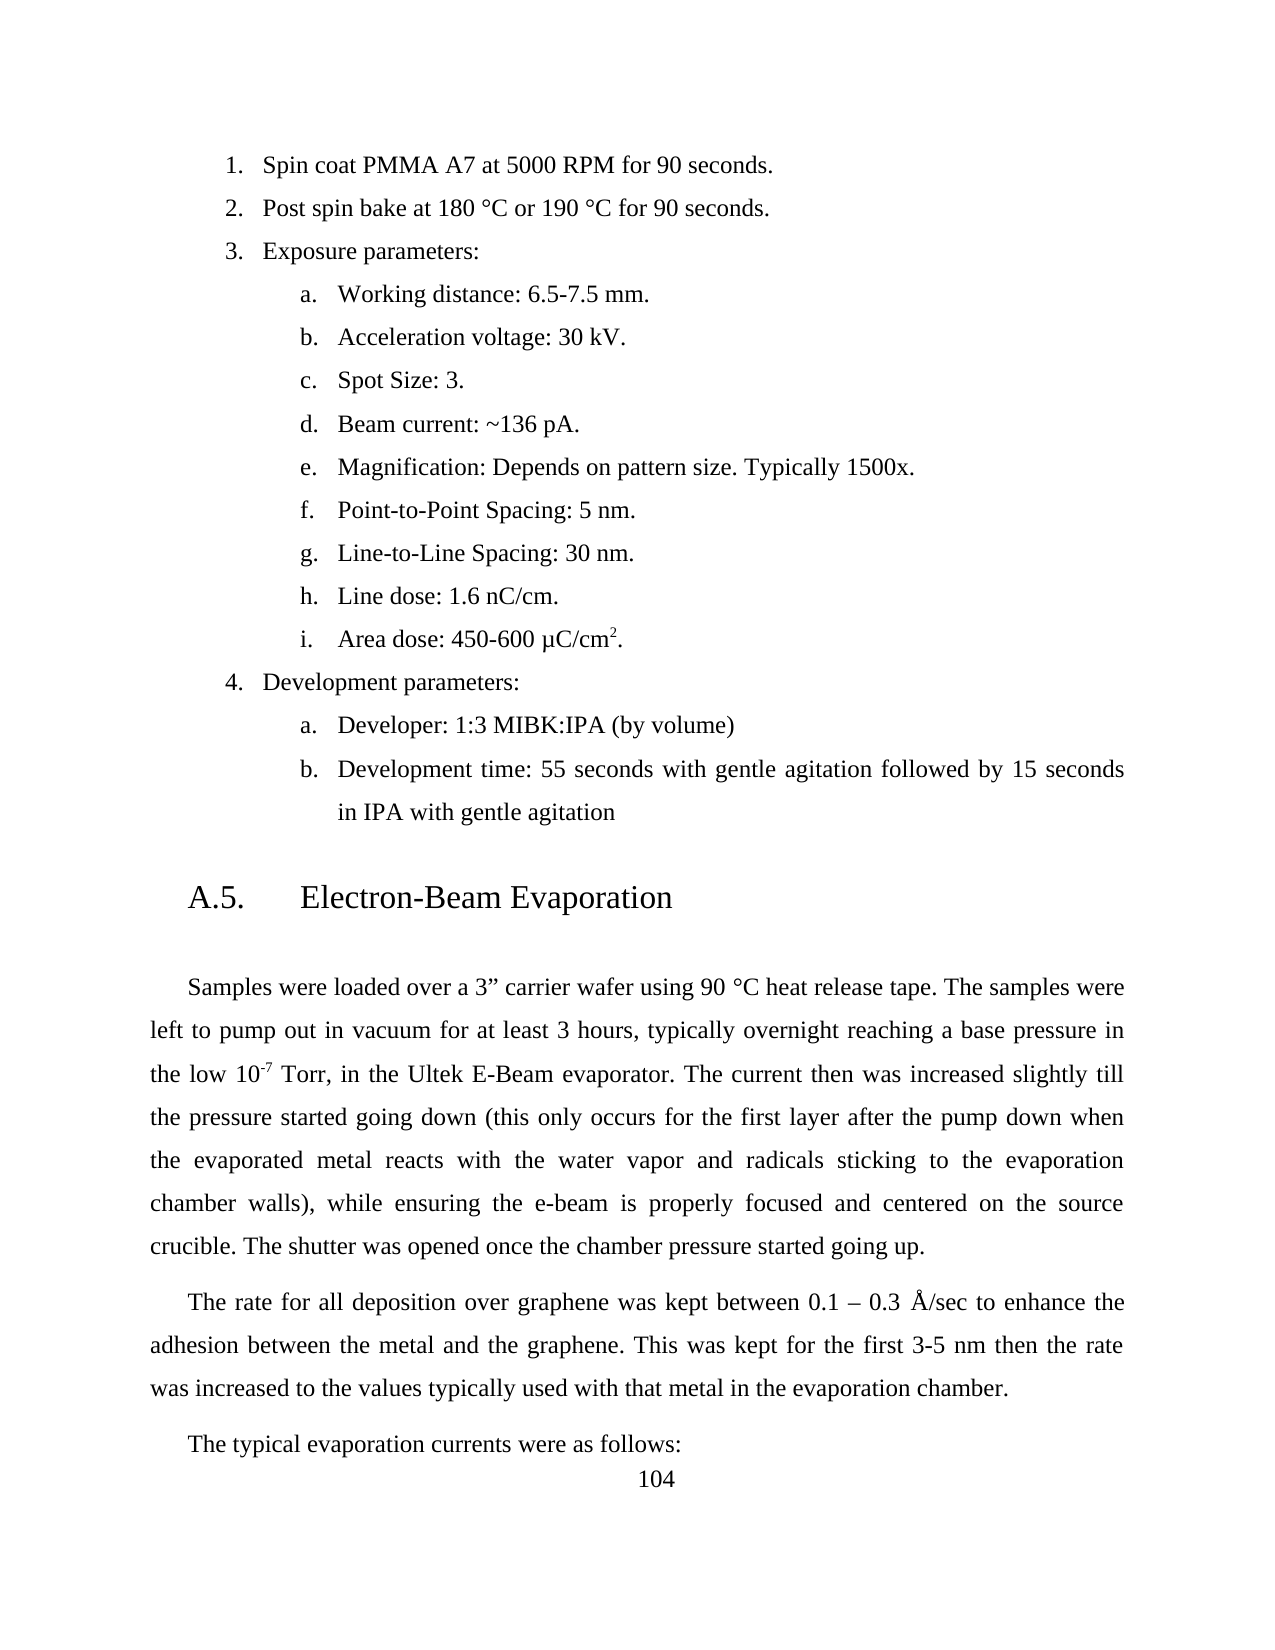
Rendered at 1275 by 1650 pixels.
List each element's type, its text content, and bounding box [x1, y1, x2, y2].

text Samples were loaded over a 3” carrier wafer using 90 °C heat release tape. The samples were left to pump out in vacuum for at least 3 hours, typically overnight reaching a base pressure in the low 10-7 Torr, in the Ultek E-Beam evaporator. The current then was increased slightly till the pressure started going down (this only occurs for the first layer after the pump down when the evaporated metal reacts with the water vapor and radicals sticking to the evaporation chamber walls), while ensuring the e-beam is properly focused and centered on the source crucible. The shutter was opened once the chamber pressure started going up. [150, 972, 1125, 1260]
list Development time: 55 seconds with gentle agitation followed by 15 seconds in IPA with gentle agitation [300, 754, 1125, 826]
list Area dose: 450-600 µC/cm2. [300, 624, 1125, 653]
list Spot Size: 3. [300, 366, 1125, 394]
list Acceleration voltage: 30 kV. [300, 322, 1125, 351]
list Beam current: ~136 pA. [300, 409, 1125, 437]
list Exposure parameters: [225, 236, 1125, 265]
text The typical evaporation currents were as follows: [150, 1429, 1125, 1457]
list Line-to-Line Spacing: 30 nm. [300, 538, 1125, 567]
text The rate for all deposition over graphene was kept between 0.1 – 0.3 Å/sec to enhance the adhesion between the metal and the graphene. This was kept for the first 3-5 nm then the rate was increased to the values typically used with that metal in the evaporation chamber. [150, 1287, 1125, 1402]
list Post spin bake at 180 °C or 190 °C for 90 seconds. [225, 193, 1125, 222]
list Spin coat PMMA A7 at 5000 RPM for 90 seconds. [225, 150, 1125, 179]
list Developer: 1:3 MIBK:IPA (by volume) [300, 711, 1125, 739]
list Working distance: 6.5-7.5 mm. [300, 279, 1125, 308]
subtitle Electron-Beam Evaporation [187, 877, 1125, 916]
list Magnification: Depends on pattern size. Typically 1500x. [300, 452, 1125, 481]
list Line dose: 1.6 nC/cm. [300, 581, 1125, 610]
list Point-to-Point Spacing: 5 nm. [300, 495, 1125, 524]
list Development parameters: [225, 667, 1125, 696]
